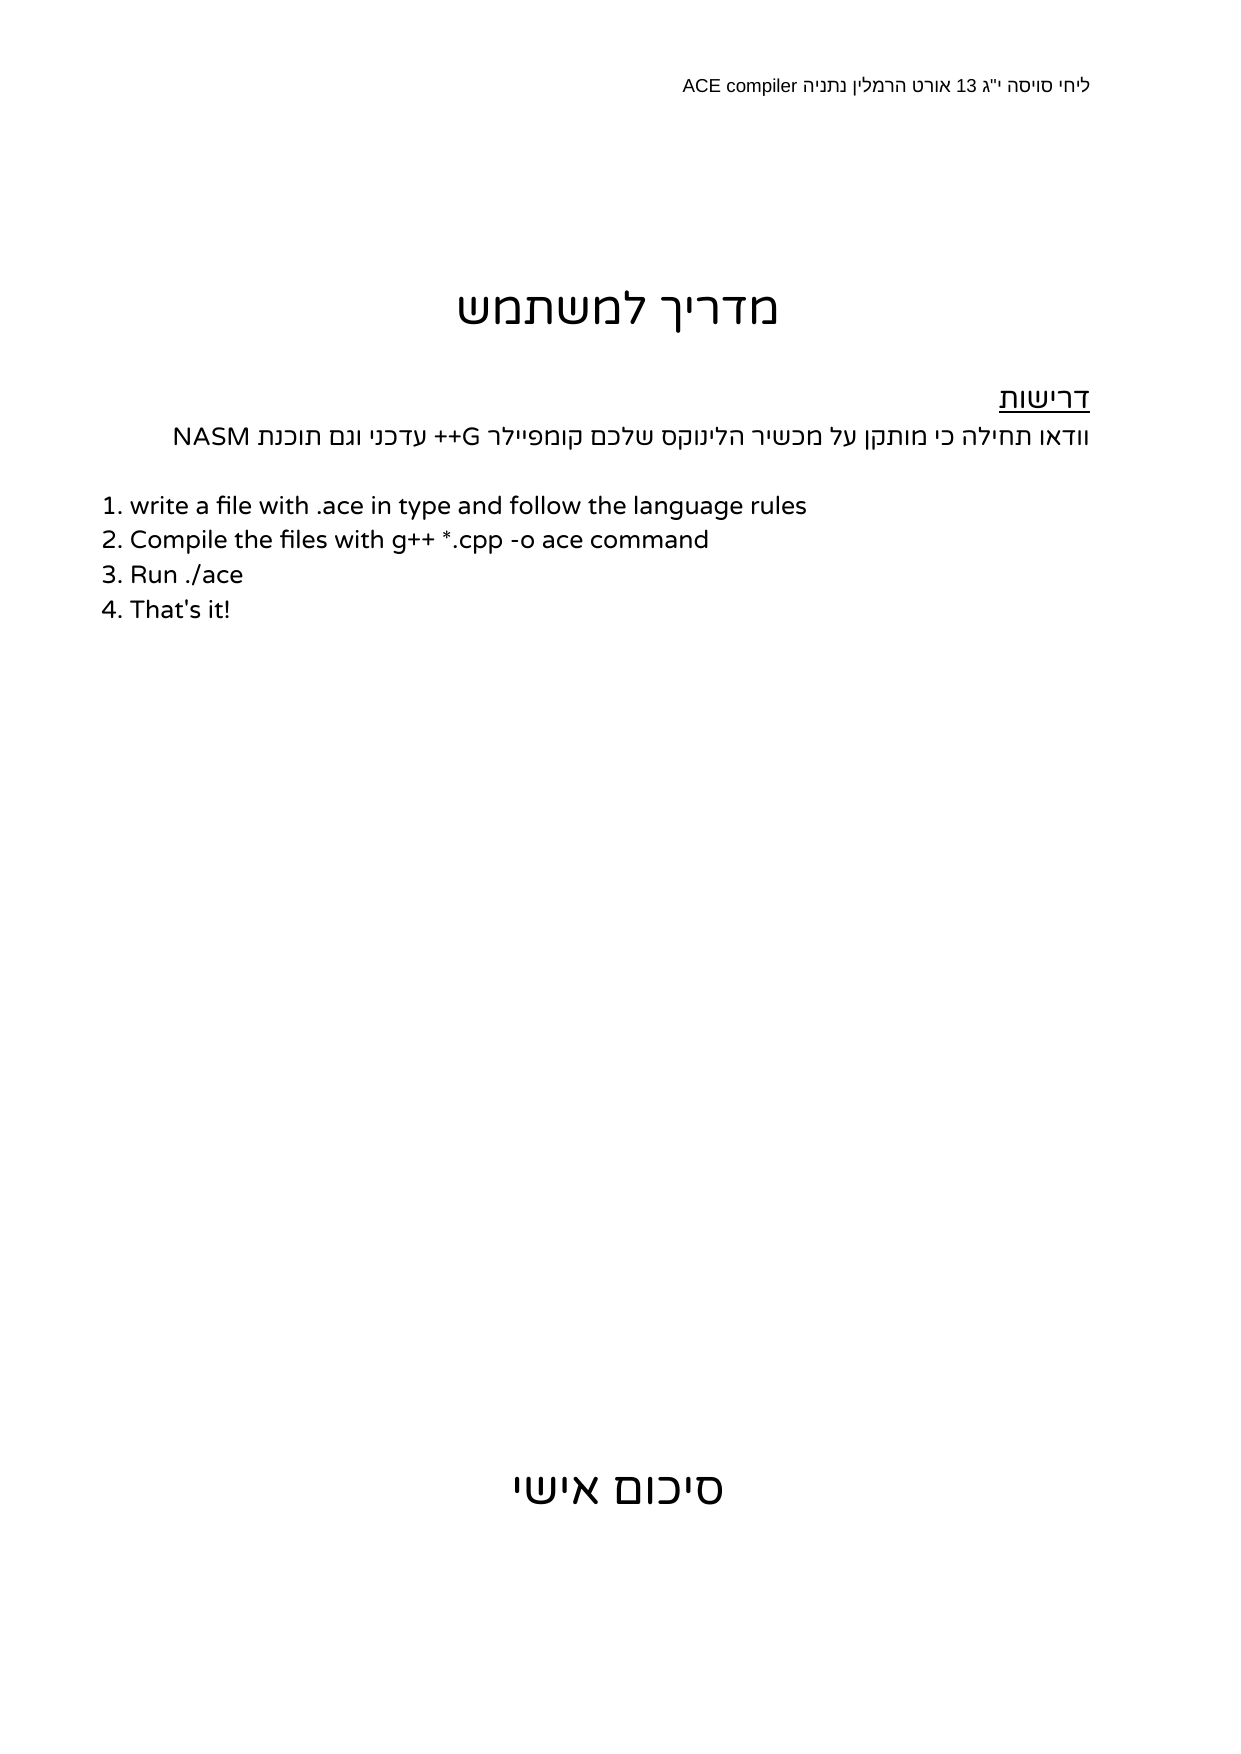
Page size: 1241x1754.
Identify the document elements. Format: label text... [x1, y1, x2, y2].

text 2. Compile the files with g++ *.cpp -o ace command [101, 526, 1090, 556]
subtitle מדריך למשתמש [146, 282, 1090, 338]
subtitle דרישות [101, 382, 1090, 417]
text וודאו תחילה כי מותקן על מכשיר הלינוקס שלכם קומפיילר G++ עדכני וגם תוכנת NASM [101, 422, 1090, 452]
text 3. Run ./ace [101, 561, 1090, 591]
text 1. write a file with .ace in type and follow the language rules [101, 491, 1090, 521]
subtitle סיכום אישי [146, 1463, 1090, 1518]
text 4. That's it! [101, 595, 1090, 625]
